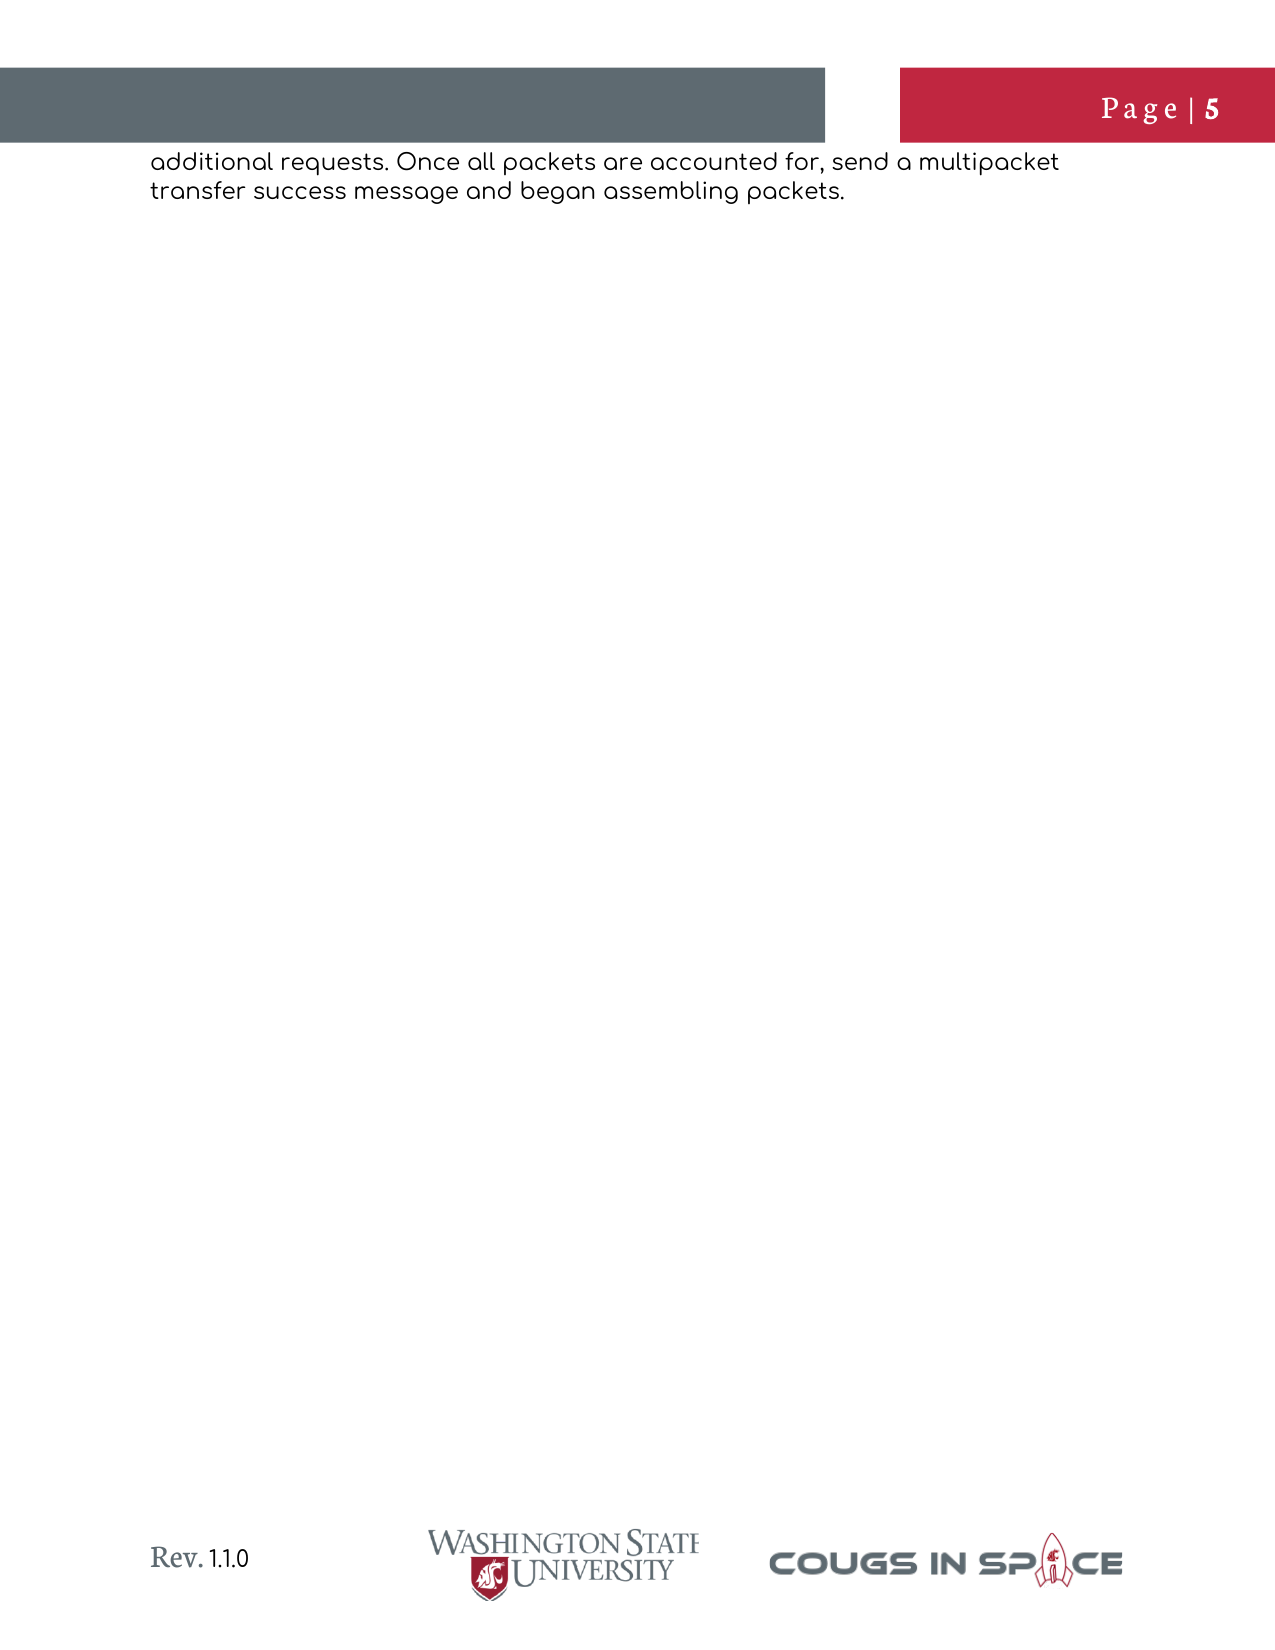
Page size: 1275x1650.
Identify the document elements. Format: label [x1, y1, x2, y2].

picture [769, 1532, 1123, 1589]
text [150, 150, 1125, 205]
picture [426, 1528, 699, 1601]
